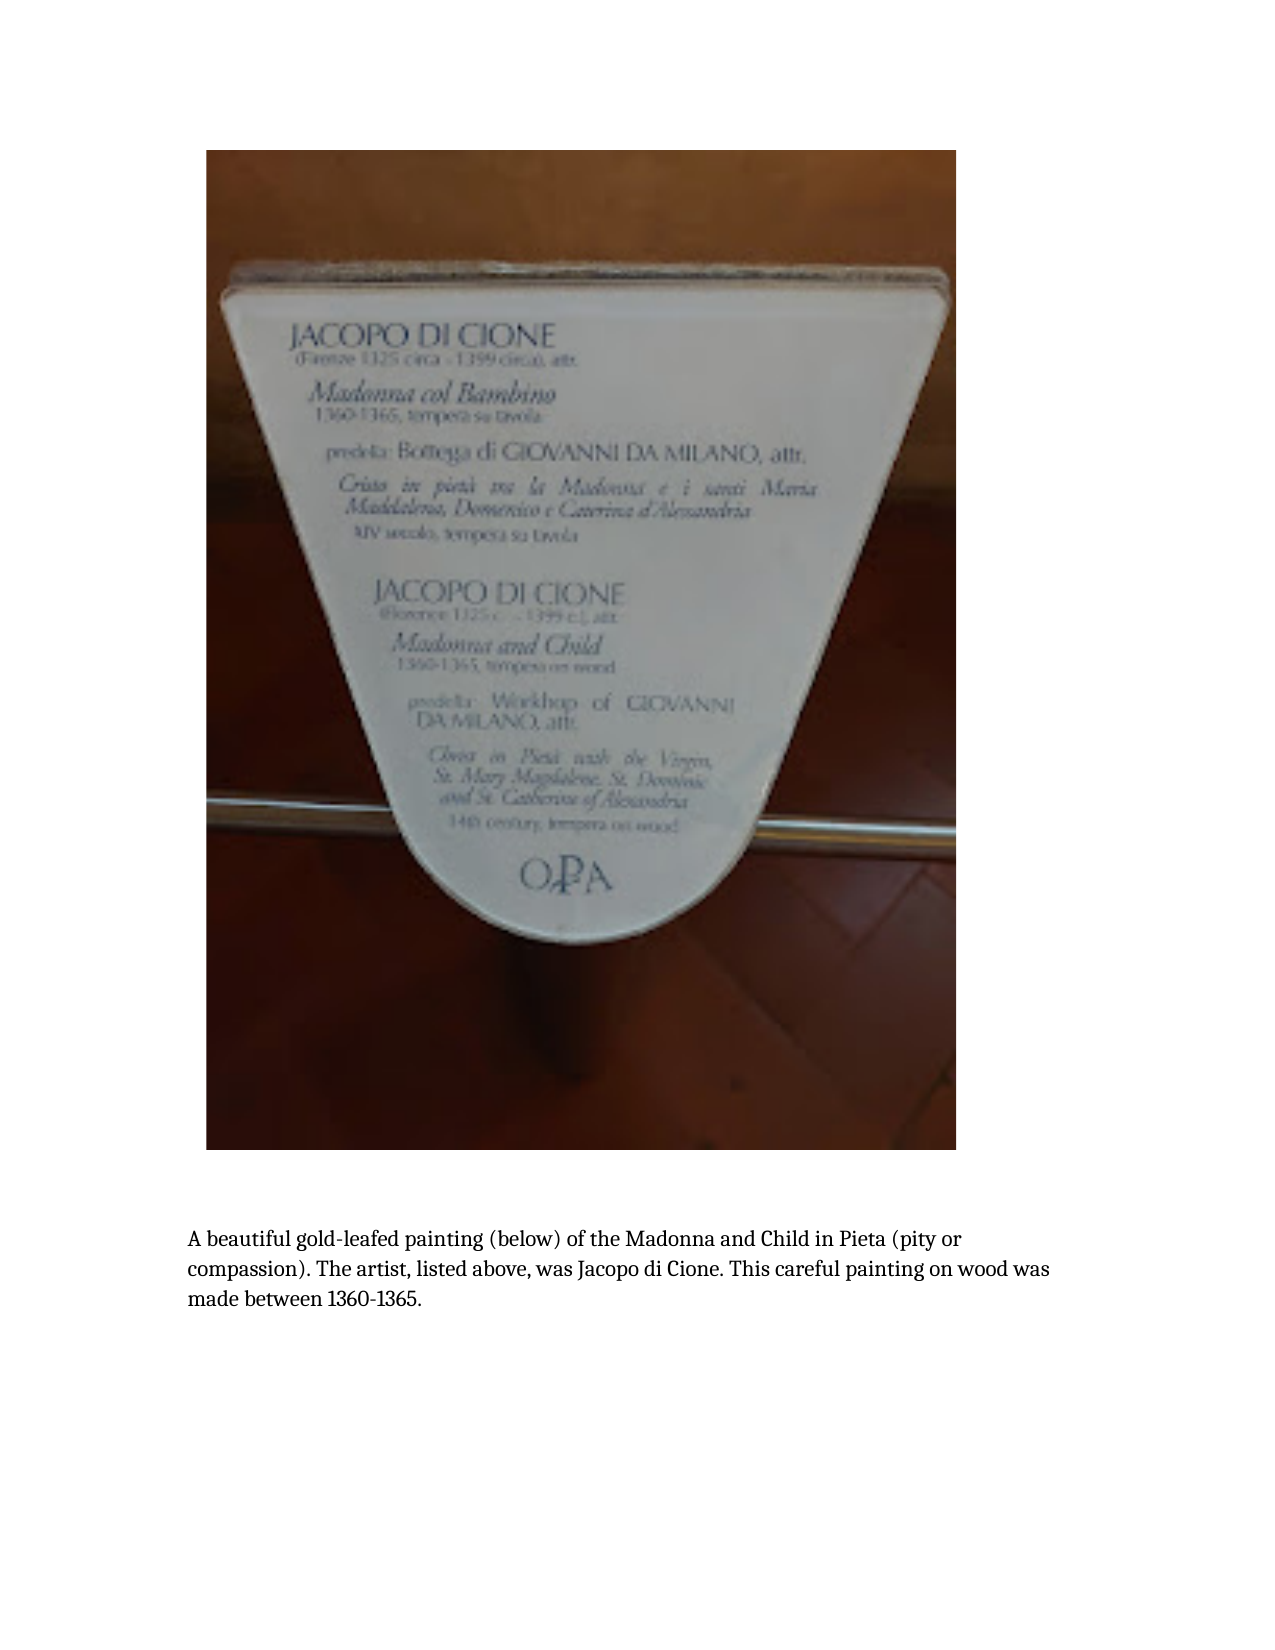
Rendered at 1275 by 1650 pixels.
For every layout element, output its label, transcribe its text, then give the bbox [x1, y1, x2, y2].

picture [206, 150, 957, 1150]
text A beautiful gold-leafed painting (below) of the Madonna and Child in Pieta (pity or compassion). The artist, listed above, was Jacopo di Cione. This careful painting on wood was made between 1360-1365. [187, 1226, 1087, 1312]
